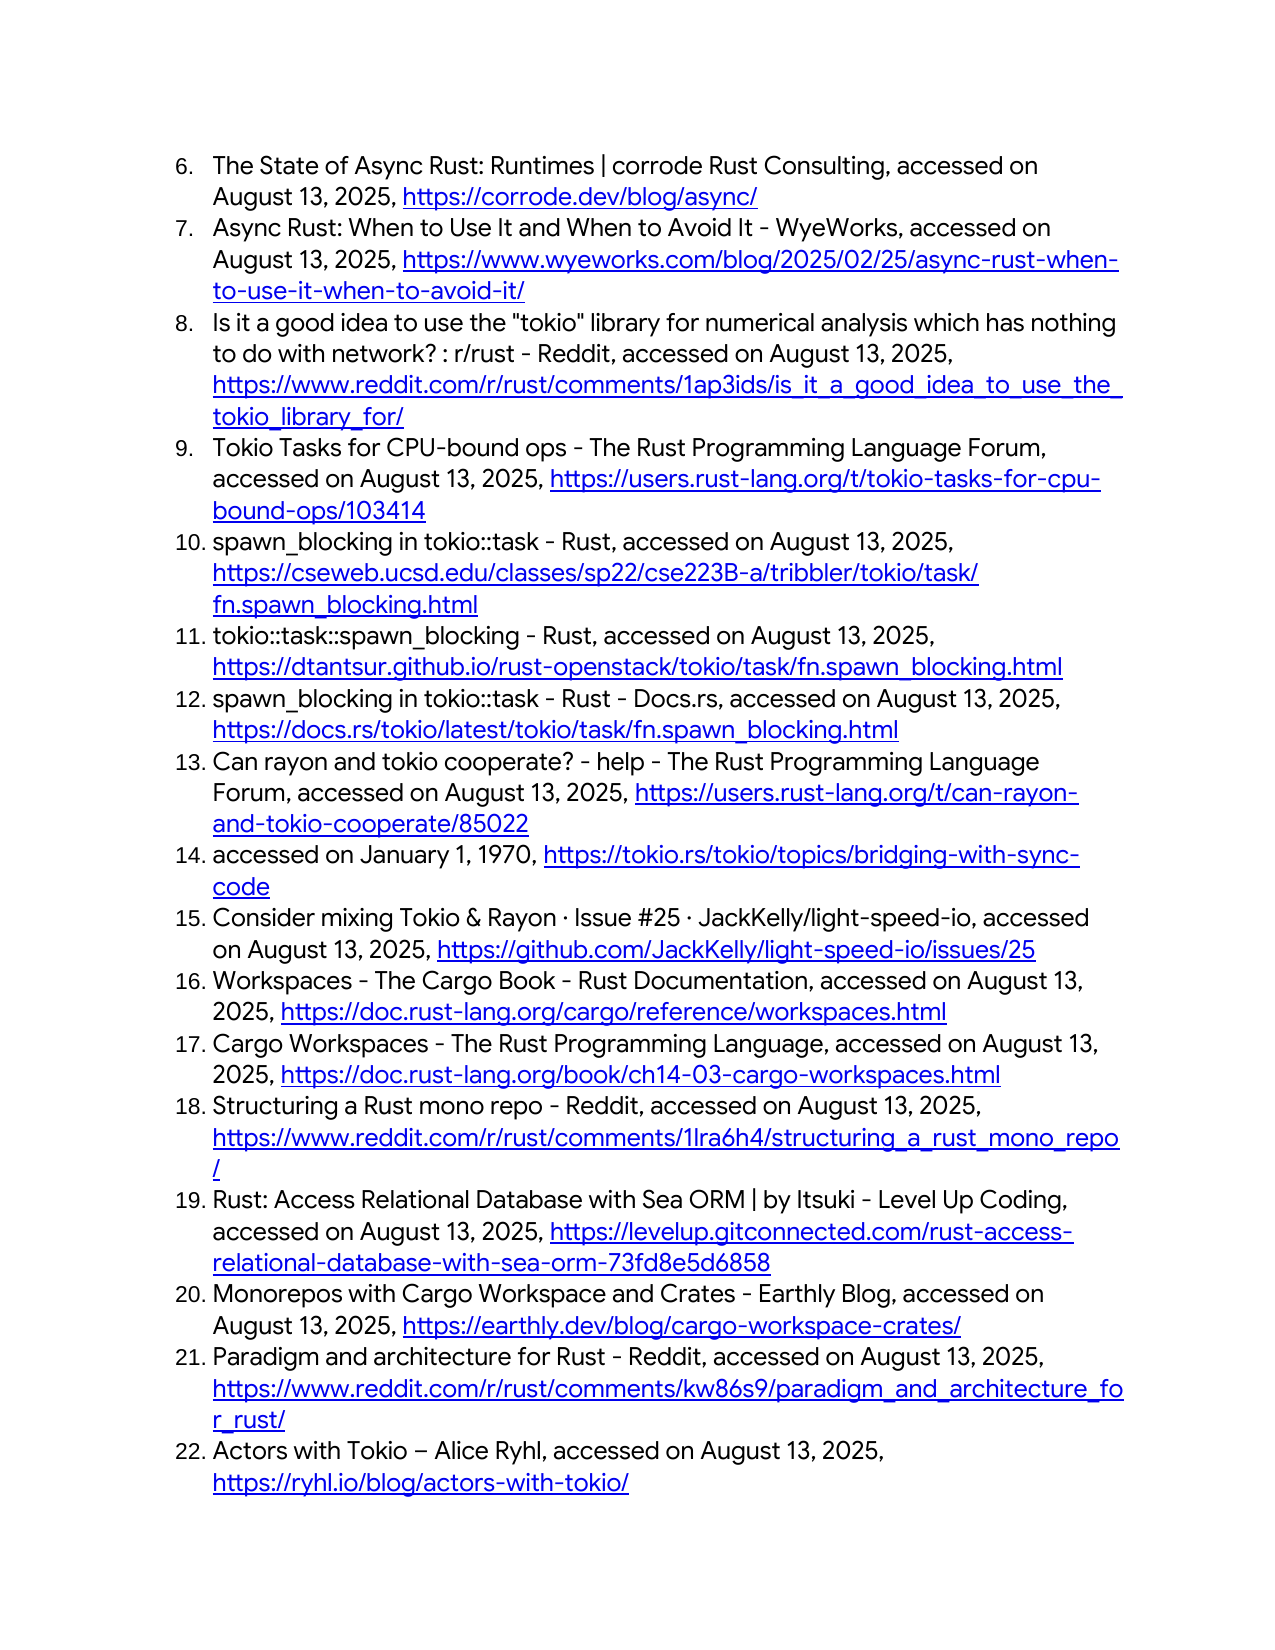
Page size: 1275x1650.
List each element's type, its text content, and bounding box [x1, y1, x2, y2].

list Tokio Tasks for CPU-bound ops - The Rust Programming Language Forum, accessed on August 13, 2025, https://users.rust-lang.org/t/tokio-tasks-for-cpu-bound-ops/103414 [175, 432, 1125, 526]
list spawn_blocking in tokio::task - Rust - Docs.rs, accessed on August 13, 2025, https://docs.rs/tokio/latest/tokio/task/fn.spawn_blocking.html [175, 683, 1125, 746]
list The State of Async Rust: Runtimes | corrode Rust Consulting, accessed on August 13, 2025, https://corrode.dev/blog/async/ [175, 150, 1125, 213]
list Paradigm and architecture for Rust - Reddit, accessed on August 13, 2025, https://www.reddit.com/r/rust/comments/kw86s9/paradigm_and_architecture_for_rust/ [175, 1341, 1125, 1436]
list Consider mixing Tokio & Rayon · Issue #25 · JackKelly/light-speed-io, accessed on August 13, 2025, https://github.com/JackKelly/light-speed-io/issues/25 [175, 902, 1125, 965]
list Structuring a Rust mono repo - Reddit, accessed on August 13, 2025, https://www.reddit.com/r/rust/comments/1lra6h4/structuring_a_rust_mono_repo/ [175, 1091, 1125, 1185]
list Monorepos with Cargo Workspace and Crates - Earthly Blog, accessed on August 13, 2025, https://earthly.dev/blog/cargo-workspace-crates/ [175, 1279, 1125, 1341]
list Cargo Workspaces - The Rust Programming Language, accessed on August 13, 2025, https://doc.rust-lang.org/book/ch14-03-cargo-workspaces.html [175, 1028, 1125, 1091]
list spawn_blocking in tokio::task - Rust, accessed on August 13, 2025, https://cseweb.ucsd.edu/classes/sp22/cse223B-a/tribbler/tokio/task/fn.spawn_blocking.html [175, 526, 1125, 620]
list Async Rust: When to Use It and When to Avoid It - WyeWorks, accessed on August 13, 2025, https://www.wyeworks.com/blog/2025/02/25/async-rust-when-to-use-it-when-to-avoid-it/ [175, 213, 1125, 307]
list Rust: Access Relational Database with Sea ORM | by Itsuki - Level Up Coding, accessed on August 13, 2025, https://levelup.gitconnected.com/rust-access-relational-database-with-sea-orm-73fd8e5d6858 [175, 1185, 1125, 1279]
list Is it a good idea to use the "tokio" library for numerical analysis which has nothing to do with network? : r/rust - Reddit, accessed on August 13, 2025, https://www.reddit.com/r/rust/comments/1ap3ids/is_it_a_good_idea_to_use_the_tokio_library_for/ [175, 307, 1125, 432]
list Can rayon and tokio cooperate? - help - The Rust Programming Language Forum, accessed on August 13, 2025, https://users.rust-lang.org/t/can-rayon-and-tokio-cooperate/85022 [175, 746, 1125, 840]
list Actors with Tokio – Alice Ryhl, accessed on August 13, 2025, https://ryhl.io/blog/actors-with-tokio/ [175, 1436, 1125, 1498]
list tokio::task::spawn_blocking - Rust, accessed on August 13, 2025, https://dtantsur.github.io/rust-openstack/tokio/task/fn.spawn_blocking.html [175, 620, 1125, 683]
list accessed on January 1, 1970, https://tokio.rs/tokio/topics/bridging-with-sync-code [175, 840, 1125, 902]
list Workspaces - The Cargo Book - Rust Documentation, accessed on August 13, 2025, https://doc.rust-lang.org/cargo/reference/workspaces.html [175, 965, 1125, 1028]
